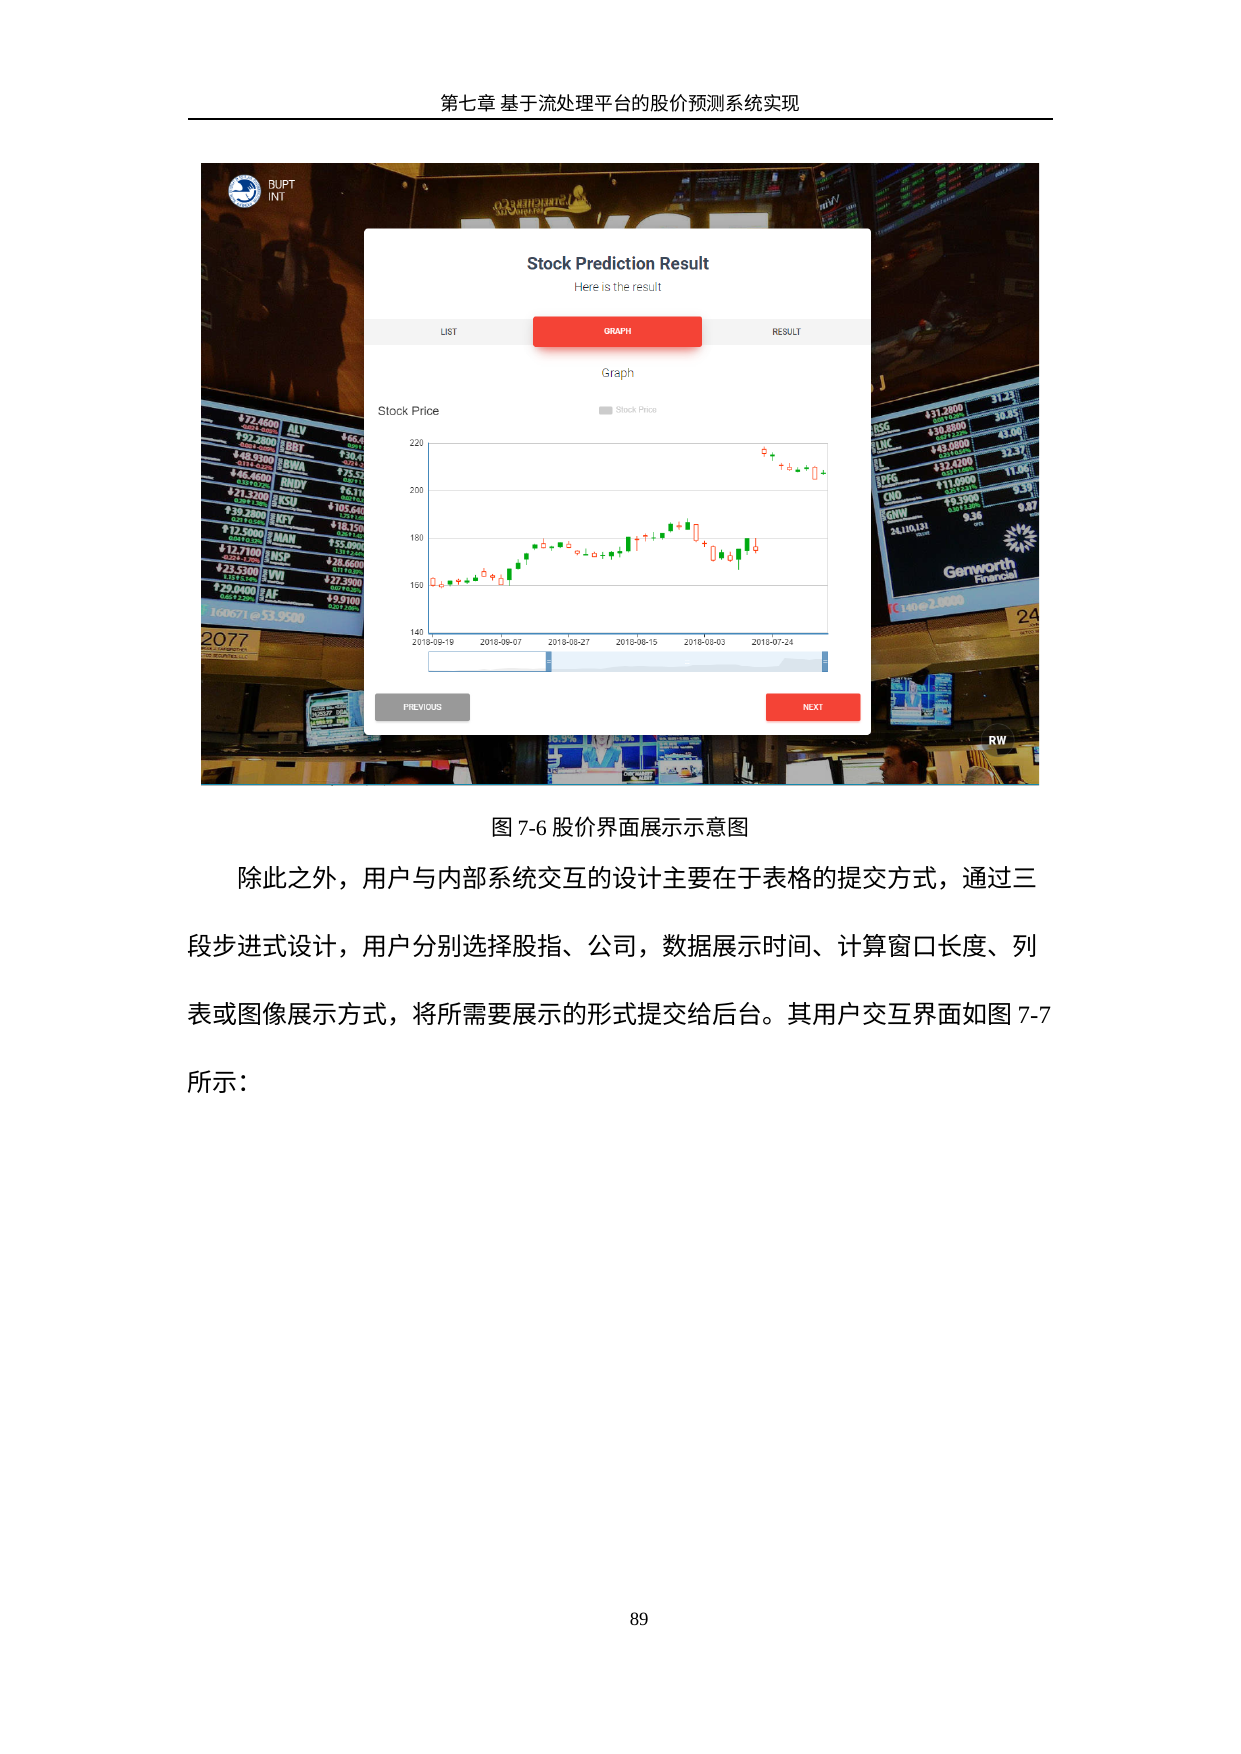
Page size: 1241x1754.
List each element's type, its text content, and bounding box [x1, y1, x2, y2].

picture [201, 163, 1040, 786]
text 图7-6 股价界面展示示意图 [187, 809, 1053, 843]
text 除此之外，用户与内部系统交互的设计主要在于表格的提交方式，通过三段步进式设计，用户分别选择股指、公司，数据展示时间、计算窗口长度、列表或图像展示方式，将所需要展示的形式提交给后台。其用户交互界面如图7-7所示： [187, 843, 1053, 1115]
